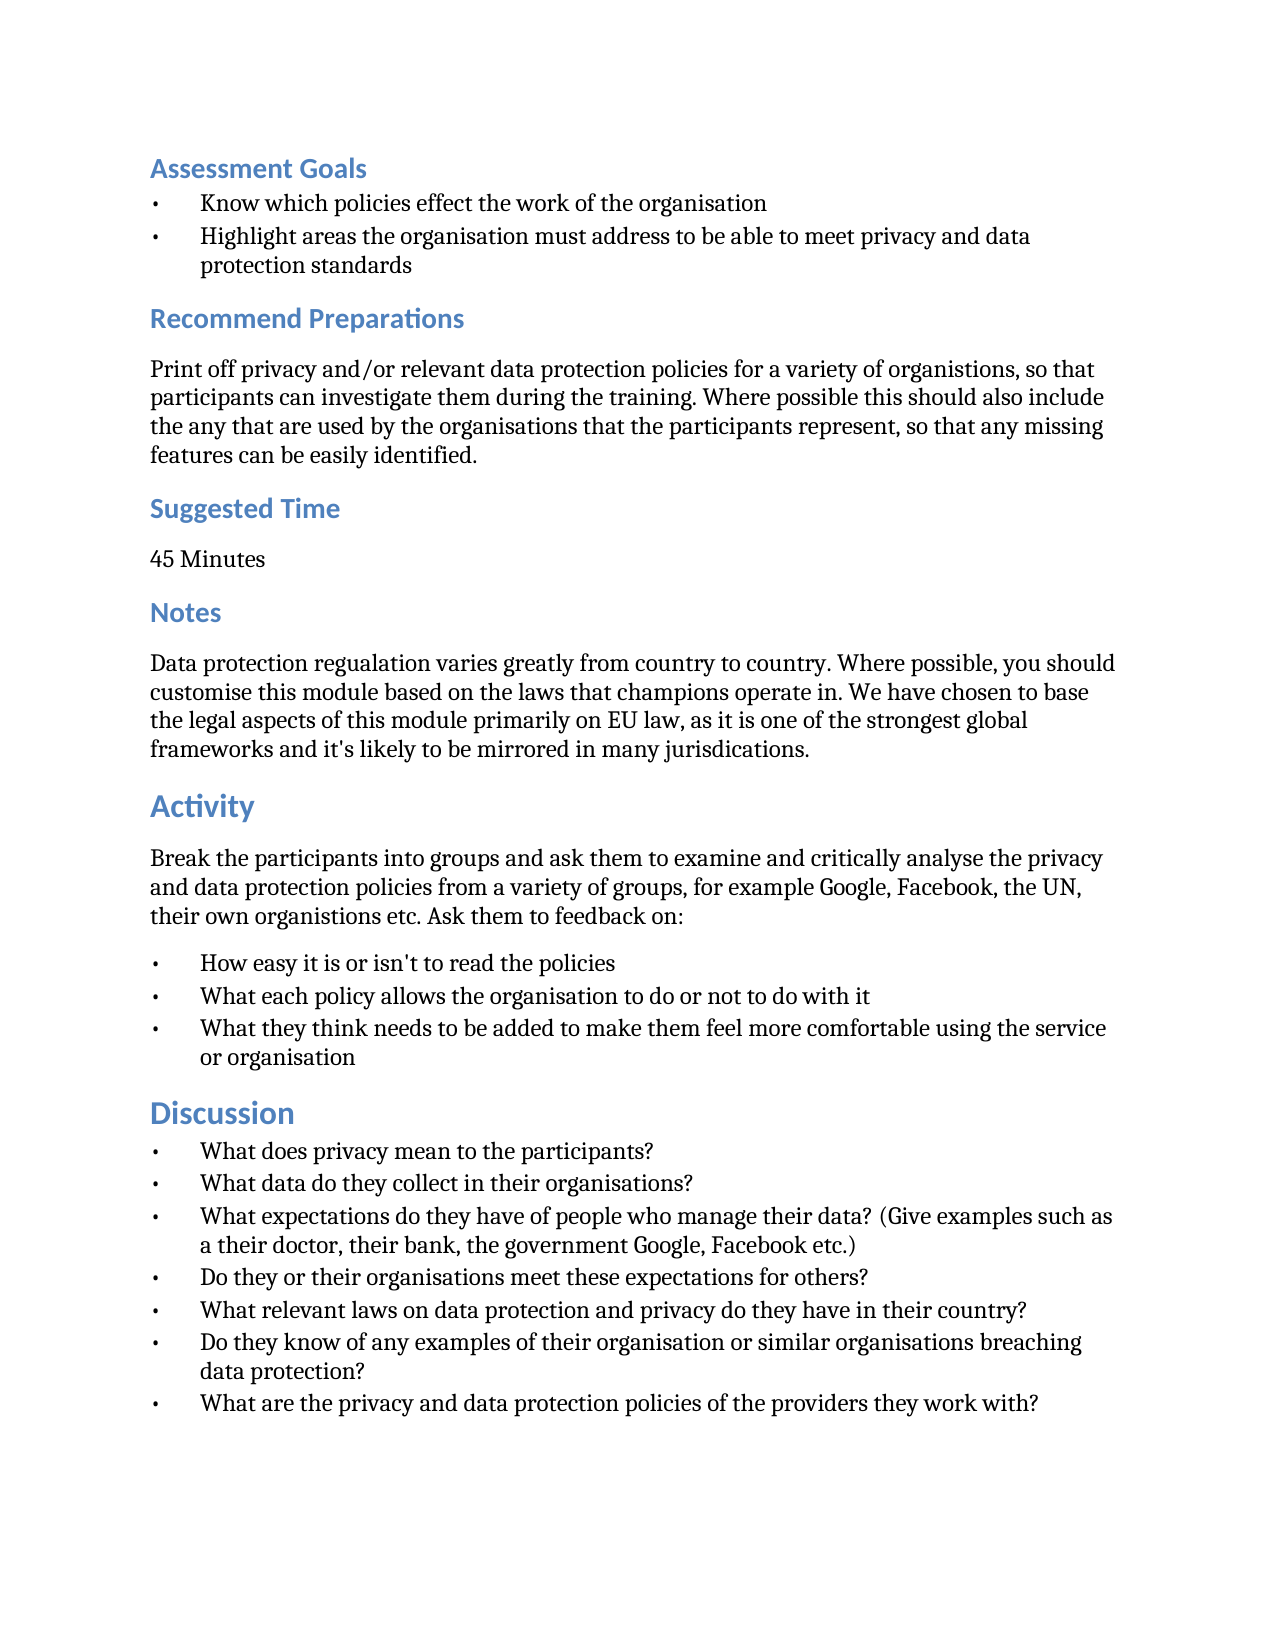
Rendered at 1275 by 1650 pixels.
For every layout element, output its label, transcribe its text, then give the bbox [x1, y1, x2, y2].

list What does privacy mean to the participants? [150, 1137, 1125, 1166]
list Do they know of any examples of their organisation or similar organisations breaching data protection? [150, 1328, 1125, 1386]
text Print off privacy and/or relevant data protection policies for a variety of organistions, so that participants can investigate them during the training. Where possible this should also include the any that are used by the organisations that the participants represent, so that any missing features can be easily identified. [150, 354, 1125, 469]
subtitle Suggested Time [150, 490, 1125, 526]
subtitle Discussion [150, 1092, 1125, 1133]
list Know which policies effect the work of the organisation [150, 189, 1125, 218]
list What are the privacy and data protection policies of the providers they work with? [150, 1389, 1125, 1418]
list Do they or their organisations meet these expectations for others? [150, 1263, 1125, 1292]
subtitle Recommend Preparations [150, 300, 1125, 336]
list What relevant laws on data protection and privacy do they have in their country? [150, 1296, 1125, 1324]
list What expectations do they have of people who manage their data? (Give examples such as a their doctor, their bank, the government Google, Facebook etc.) [150, 1202, 1125, 1259]
text 45 Minutes [150, 545, 1125, 573]
text Break the participants into groups and ask them to examine and critically analyse the privacy and data protection policies from a variety of groups, for example Google, Facebook, the UN, their own organistions etc. Ask them to feedback on: [150, 844, 1125, 930]
list What each policy allows the organisation to do or not to do with it [150, 982, 1125, 1010]
list What data do they collect in their organisations? [150, 1169, 1125, 1198]
list Highlight areas the organisation must address to be able to meet privacy and data protection standards [150, 222, 1125, 279]
subtitle Assessment Goals [150, 150, 1125, 186]
subtitle Notes [150, 594, 1125, 630]
subtitle Activity [150, 784, 1125, 825]
text Data protection regualation varies greatly from country to country. Where possible, you should customise this module based on the laws that champions operate in. We have chosen to base the legal aspects of this module primarily on EU law, as it is one of the strongest global frameworks and it's likely to be mirrored in many jurisdications. [150, 649, 1125, 764]
list What they think needs to be added to make them feel more comfortable using the service or organisation [150, 1014, 1125, 1072]
list How easy it is or isn't to read the policies [150, 949, 1125, 978]
